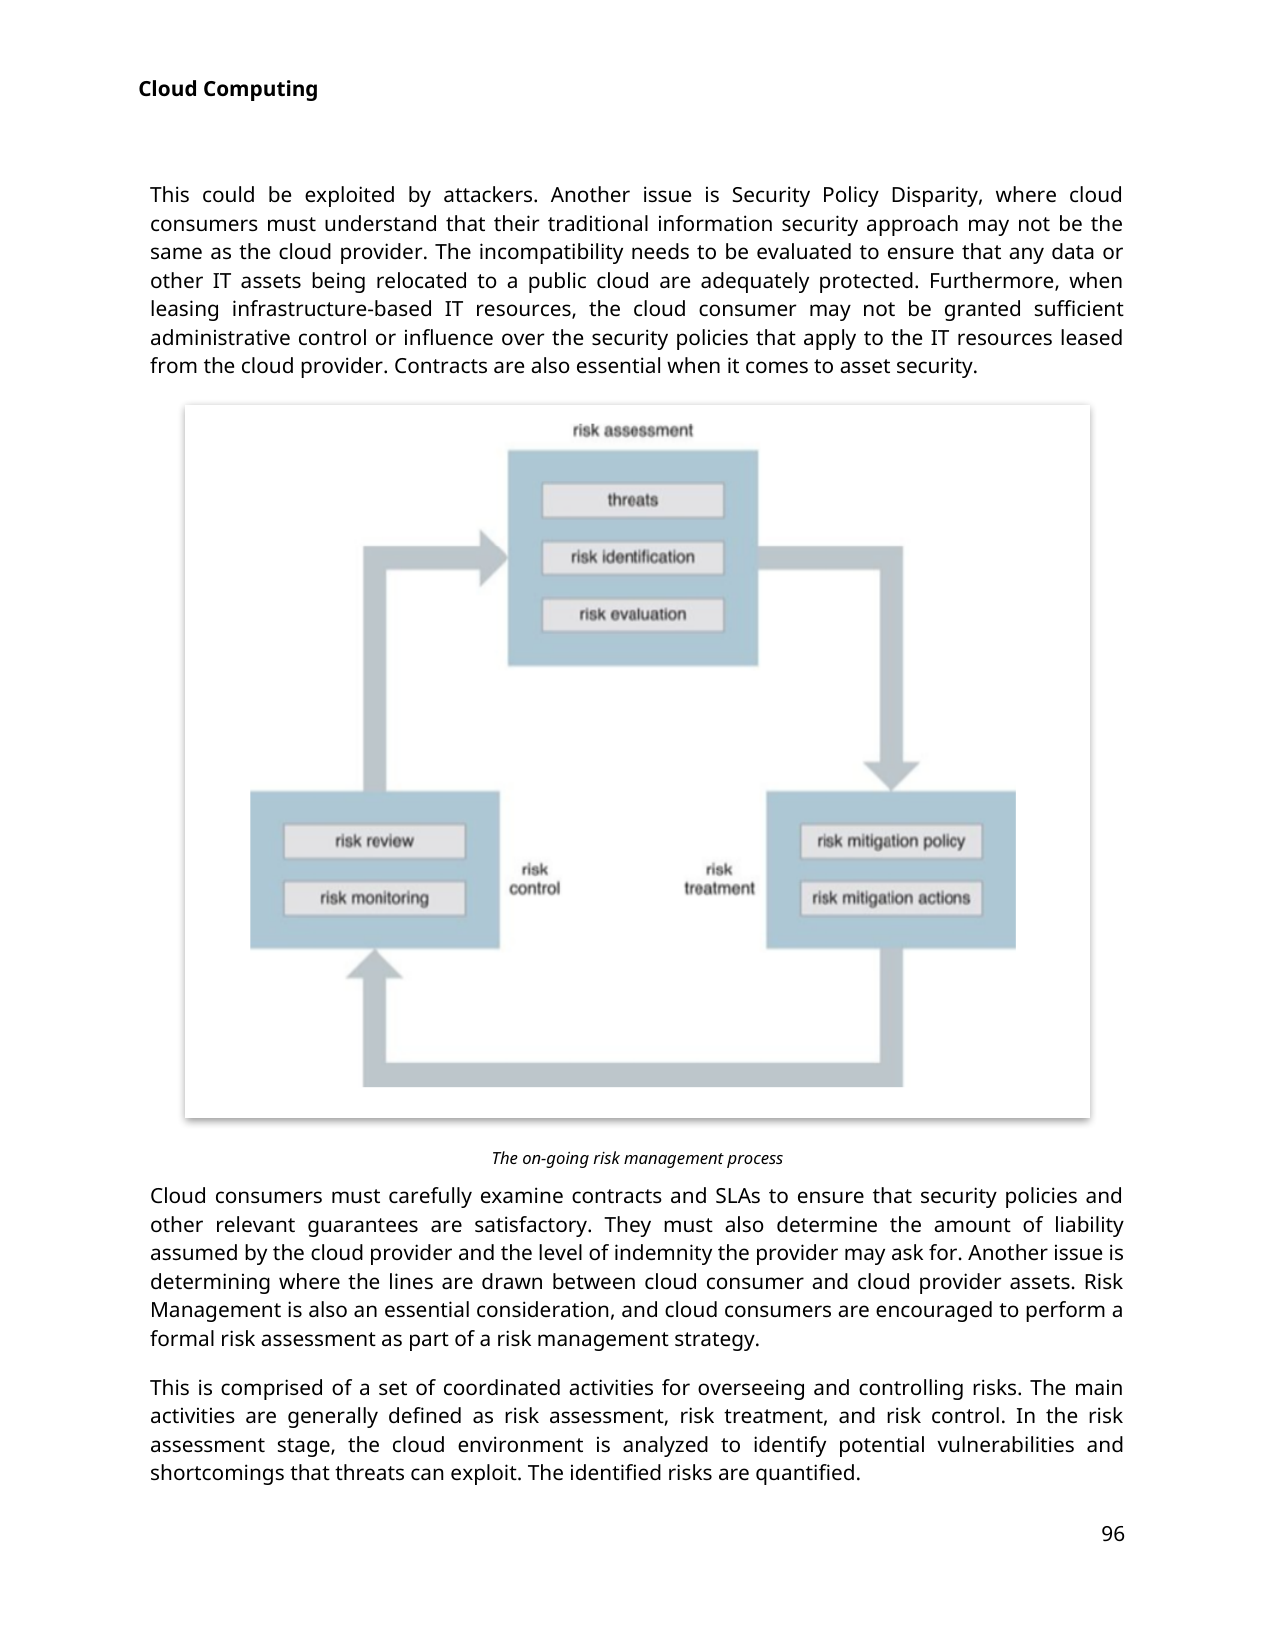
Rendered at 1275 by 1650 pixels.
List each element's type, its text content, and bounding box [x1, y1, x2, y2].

picture [200, 419, 1075, 1104]
text This is comprised of a set of coordinated activities for overseeing and controlling risks. The main activities are generally defined as risk assessment, risk treatment, and risk control. In the risk assessment stage, the cloud environment is analyzed to identify potential vulnerabilities and shortcomings that threats can exploit. The identified risks are quantified. [150, 1373, 1125, 1487]
text The on-going risk management process [150, 1146, 1125, 1169]
text This could be exploited by attackers. Another issue is Security Policy Disparity, where cloud consumers must understand that their traditional information security approach may not be the same as the cloud provider. The incompatibility needs to be evaluated to ensure that any data or other IT assets being relocated to a public cloud are adequately protected. Furthermore, when leasing infrastructure-based IT resources, the cloud consumer may not be granted sufficient administrative control or influence over the security policies that apply to the IT resources leased from the cloud provider. Contracts are also essential when it comes to asset security. [150, 181, 1125, 379]
text Cloud consumers must carefully examine contracts and SLAs to ensure that security policies and other relevant guarantees are satisfactory. They must also determine the amount of liability assumed by the cloud provider and the level of indemnity the provider may ask for. Another issue is determining where the lines are drawn between cloud consumer and cloud provider assets. Risk Management is also an essential consideration, and cloud consumers are encouraged to perform a formal risk assessment as part of a risk management strategy. [150, 1182, 1125, 1352]
